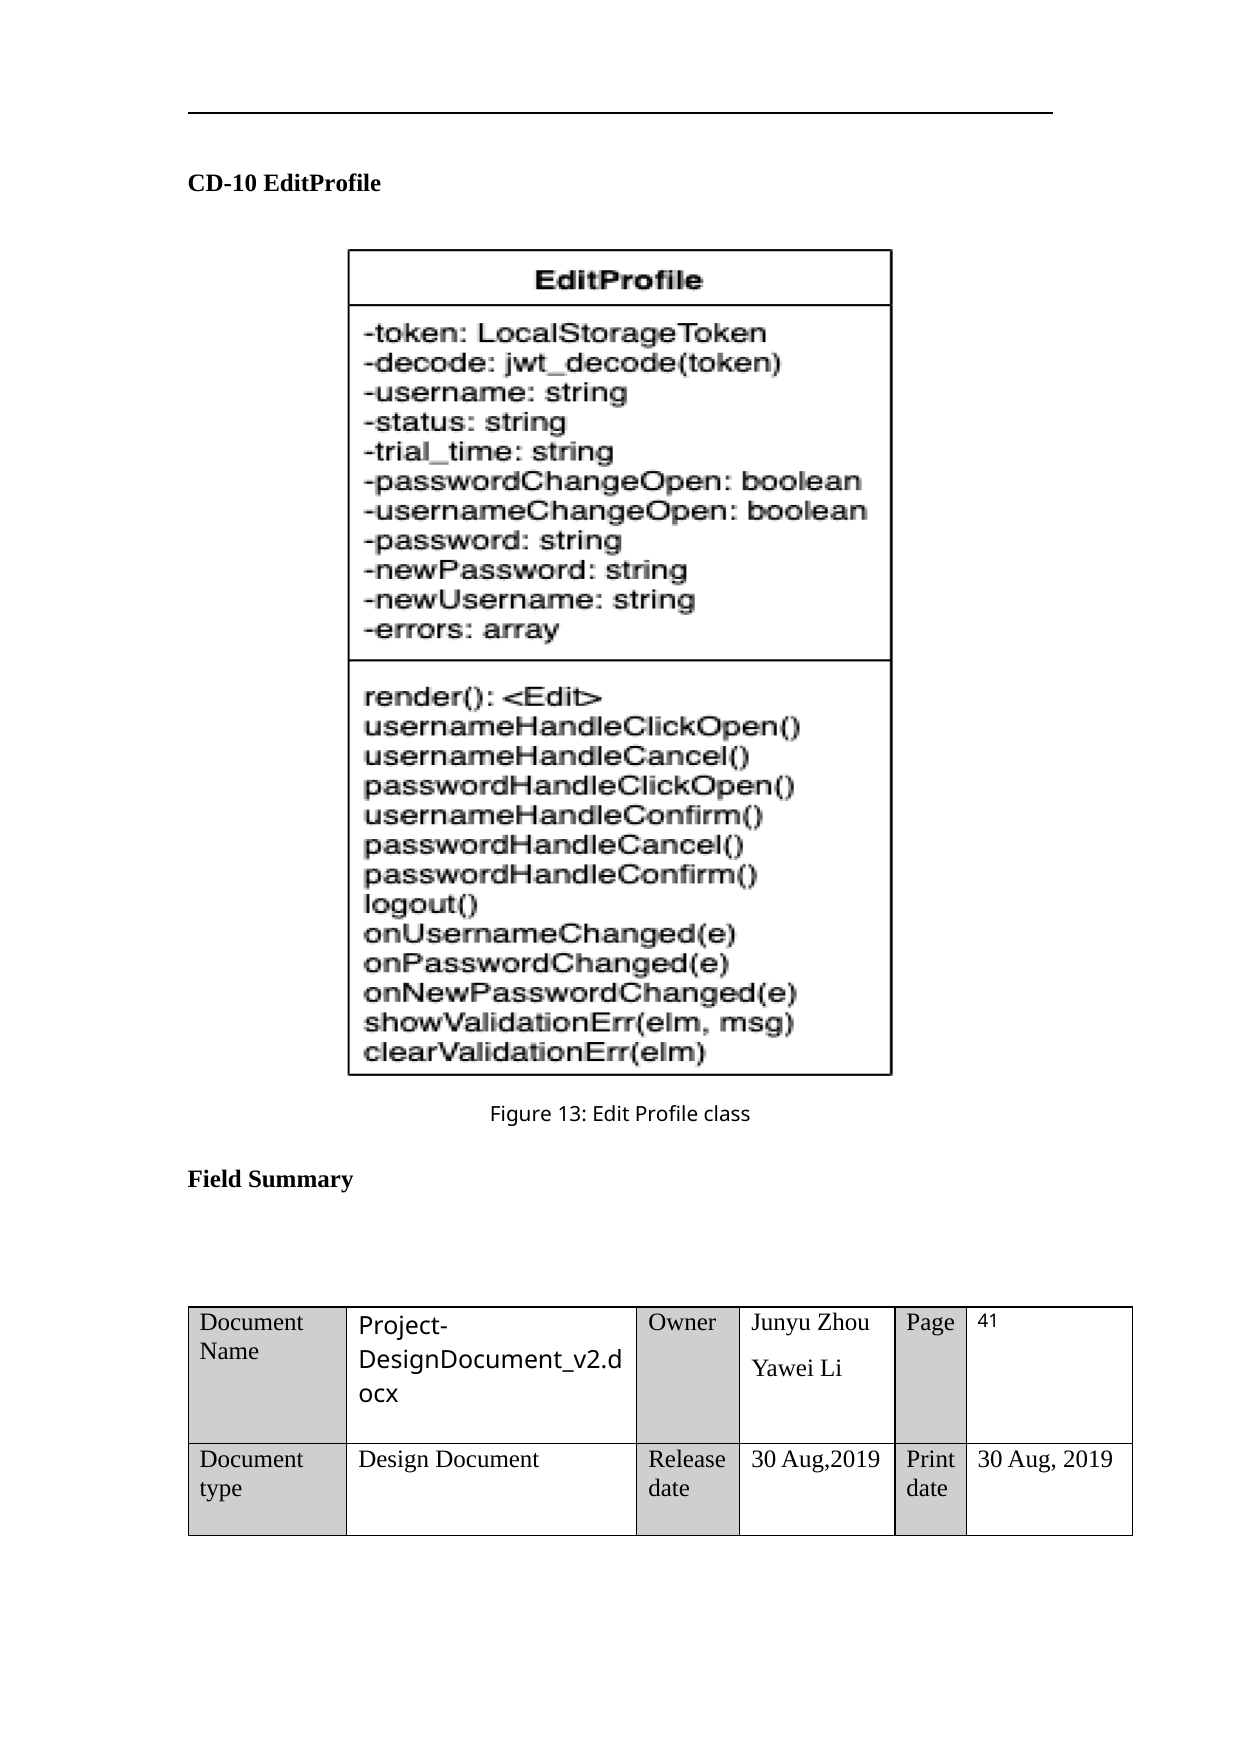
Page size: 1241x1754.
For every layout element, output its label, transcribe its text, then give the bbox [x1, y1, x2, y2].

picture [347, 247, 893, 1078]
subtitle CD-10 EditProfile [187, 166, 1053, 200]
text Figure 13: Edit Profile class [187, 1097, 1053, 1131]
text Field Summary [187, 1161, 1053, 1195]
